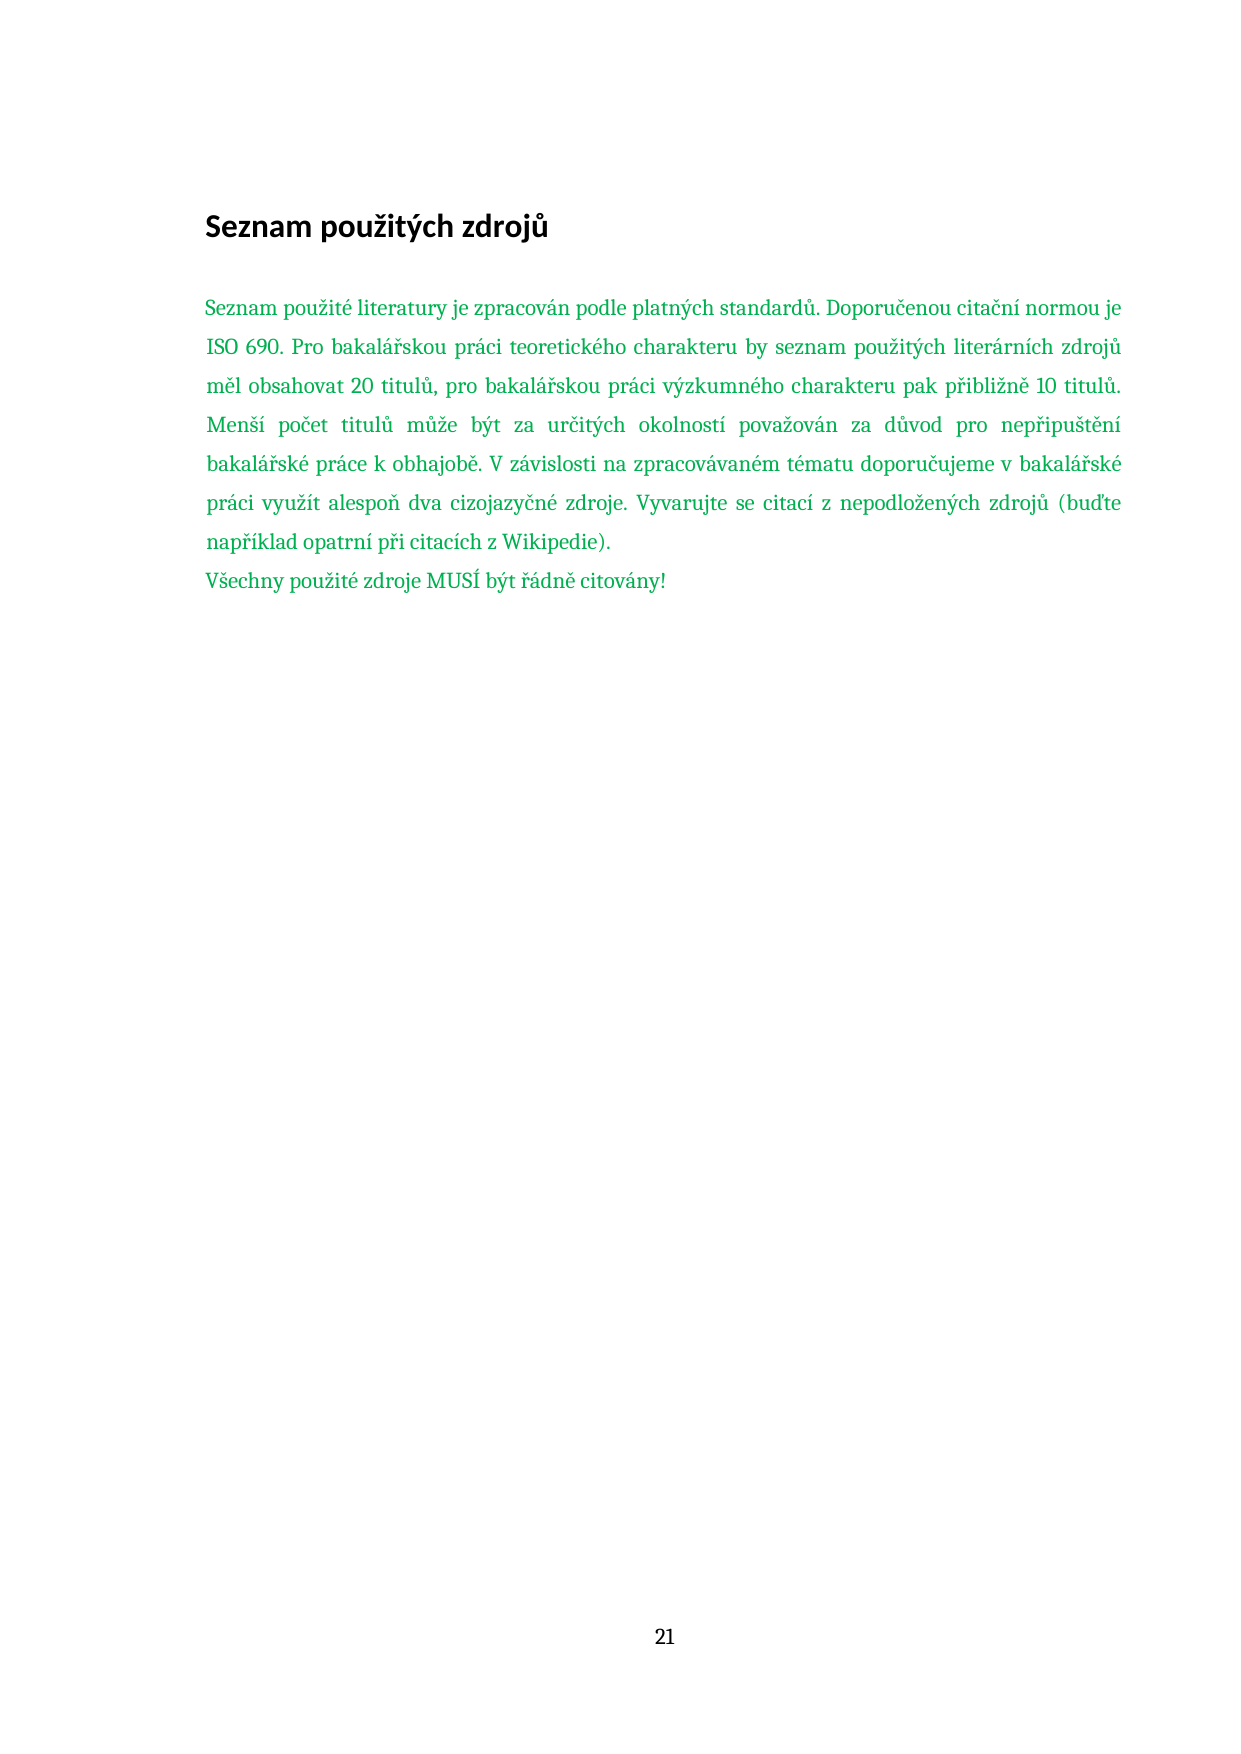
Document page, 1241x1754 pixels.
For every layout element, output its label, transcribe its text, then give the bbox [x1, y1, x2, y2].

subtitle Seznam použitých zdrojů [205, 204, 1123, 245]
text Seznam použité literatury je zpracován podle platných standardů. Doporučenou citační normou je ISO 690. Pro bakalářskou práci teoretického charakteru by seznam použitých literárních zdrojů měl obsahovat 20 titulů, pro bakalářskou práci výzkumného charakteru pak přibližně 10 titulů. Menší počet titulů může být za určitých okolností považován za důvod pro nepřipuštění bakalářské práce k obhajobě. V závislosti na zpracovávaném tématu doporučujeme v bakalářské práci využít alespoň dva cizojazyčné zdroje. Vyvarujte se citací z nepodložených zdrojů (buďte například opatrní při citacích z Wikipedie). [205, 295, 1123, 555]
text Všechny použité zdroje MUSÍ být řádně citovány! [205, 568, 1123, 594]
